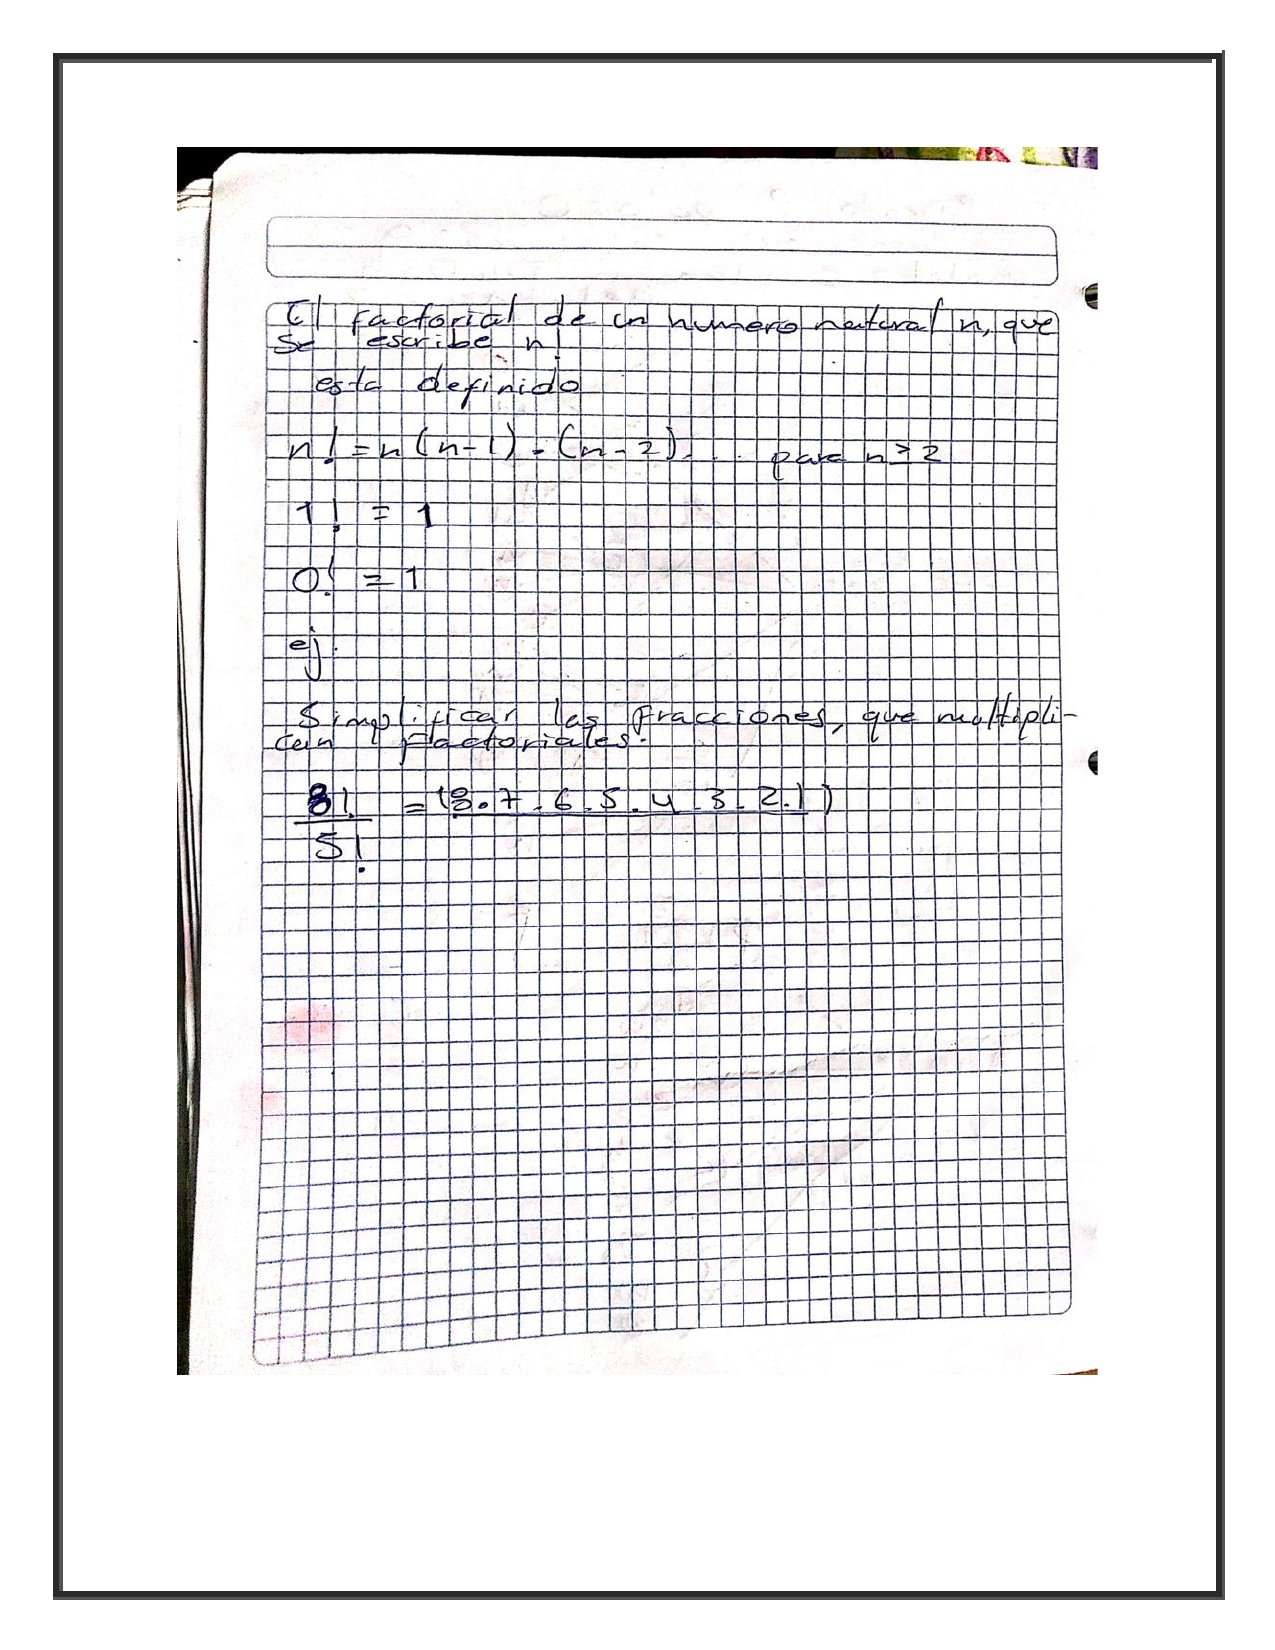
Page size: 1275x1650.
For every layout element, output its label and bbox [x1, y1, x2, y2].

picture [177, 147, 1098, 1375]
